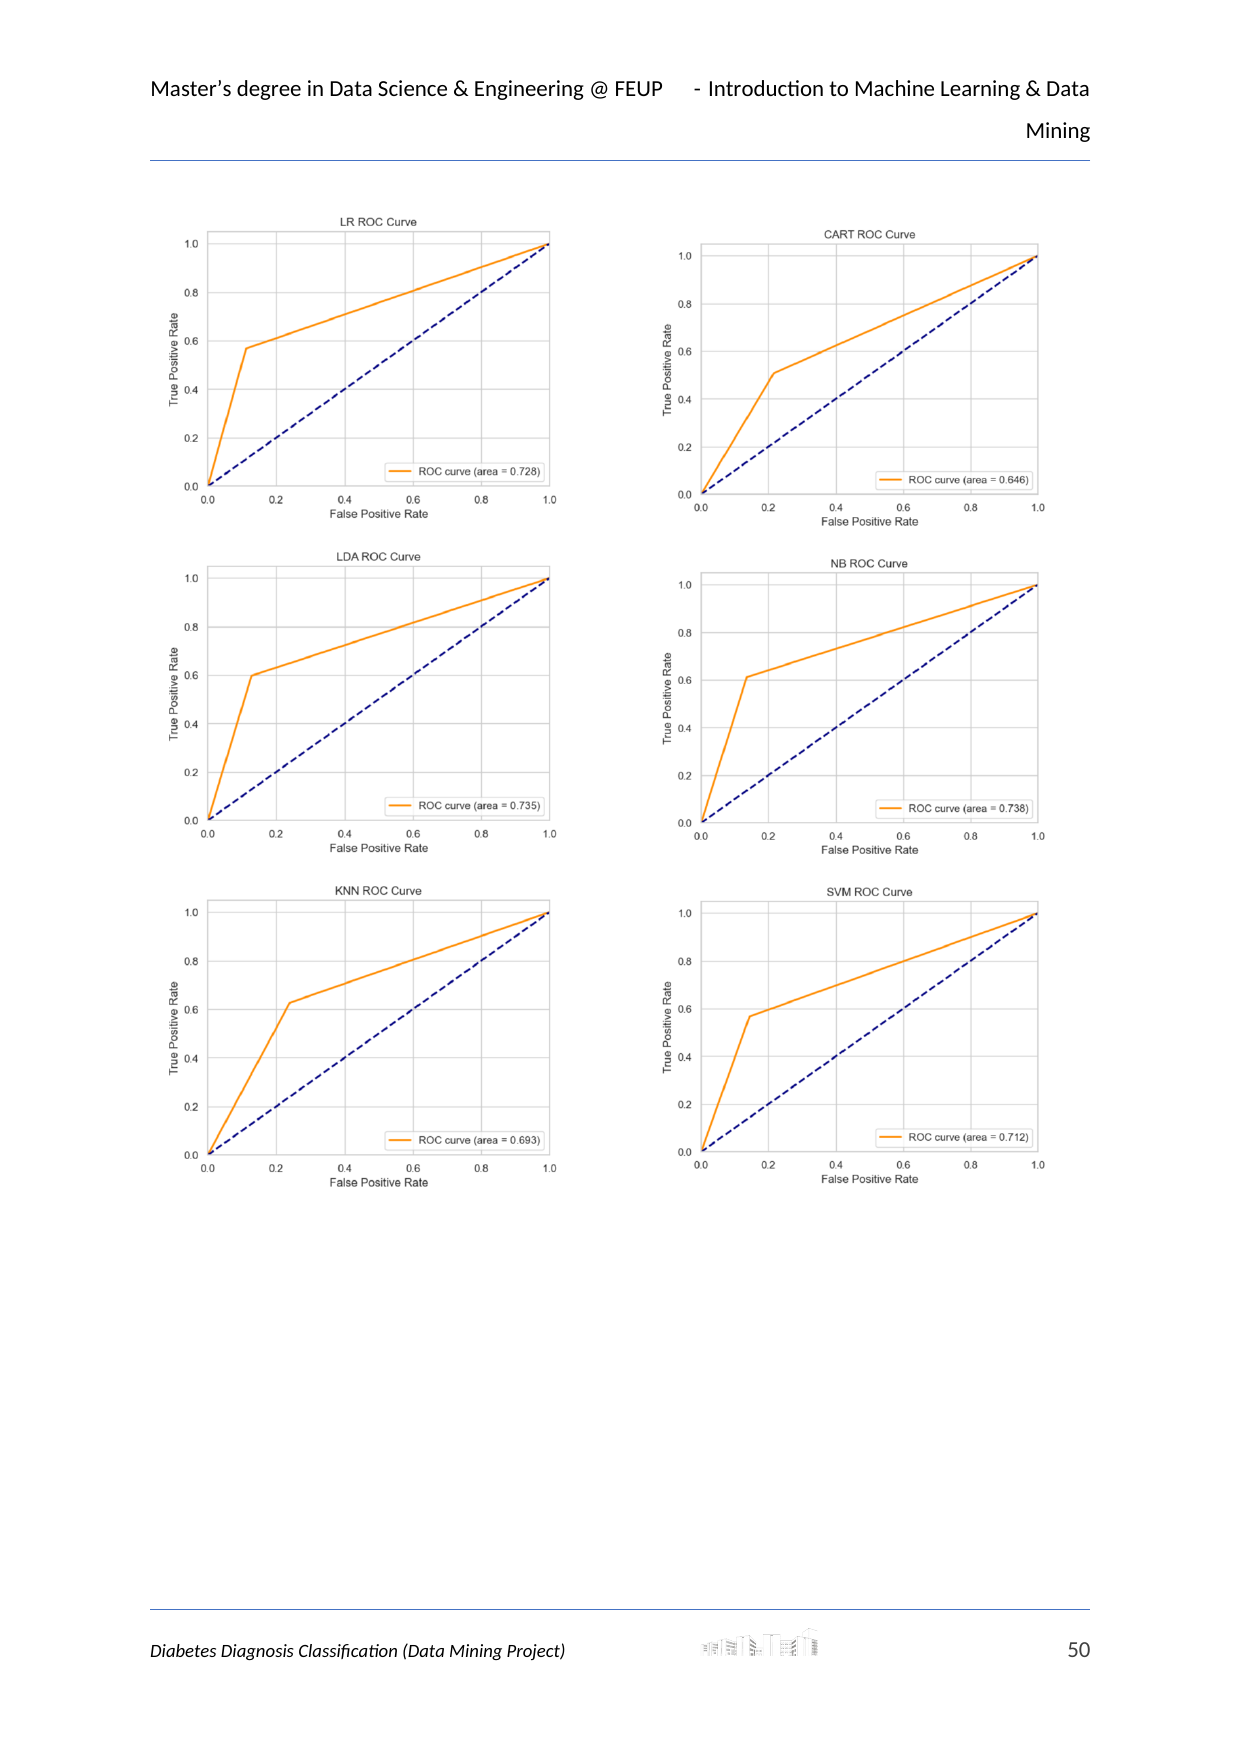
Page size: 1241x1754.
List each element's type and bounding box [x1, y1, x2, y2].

picture [161, 212, 564, 1197]
table_header [642, 212, 1089, 1217]
table_header [150, 212, 642, 1217]
picture [652, 212, 1059, 1200]
picture [700, 1626, 819, 1658]
